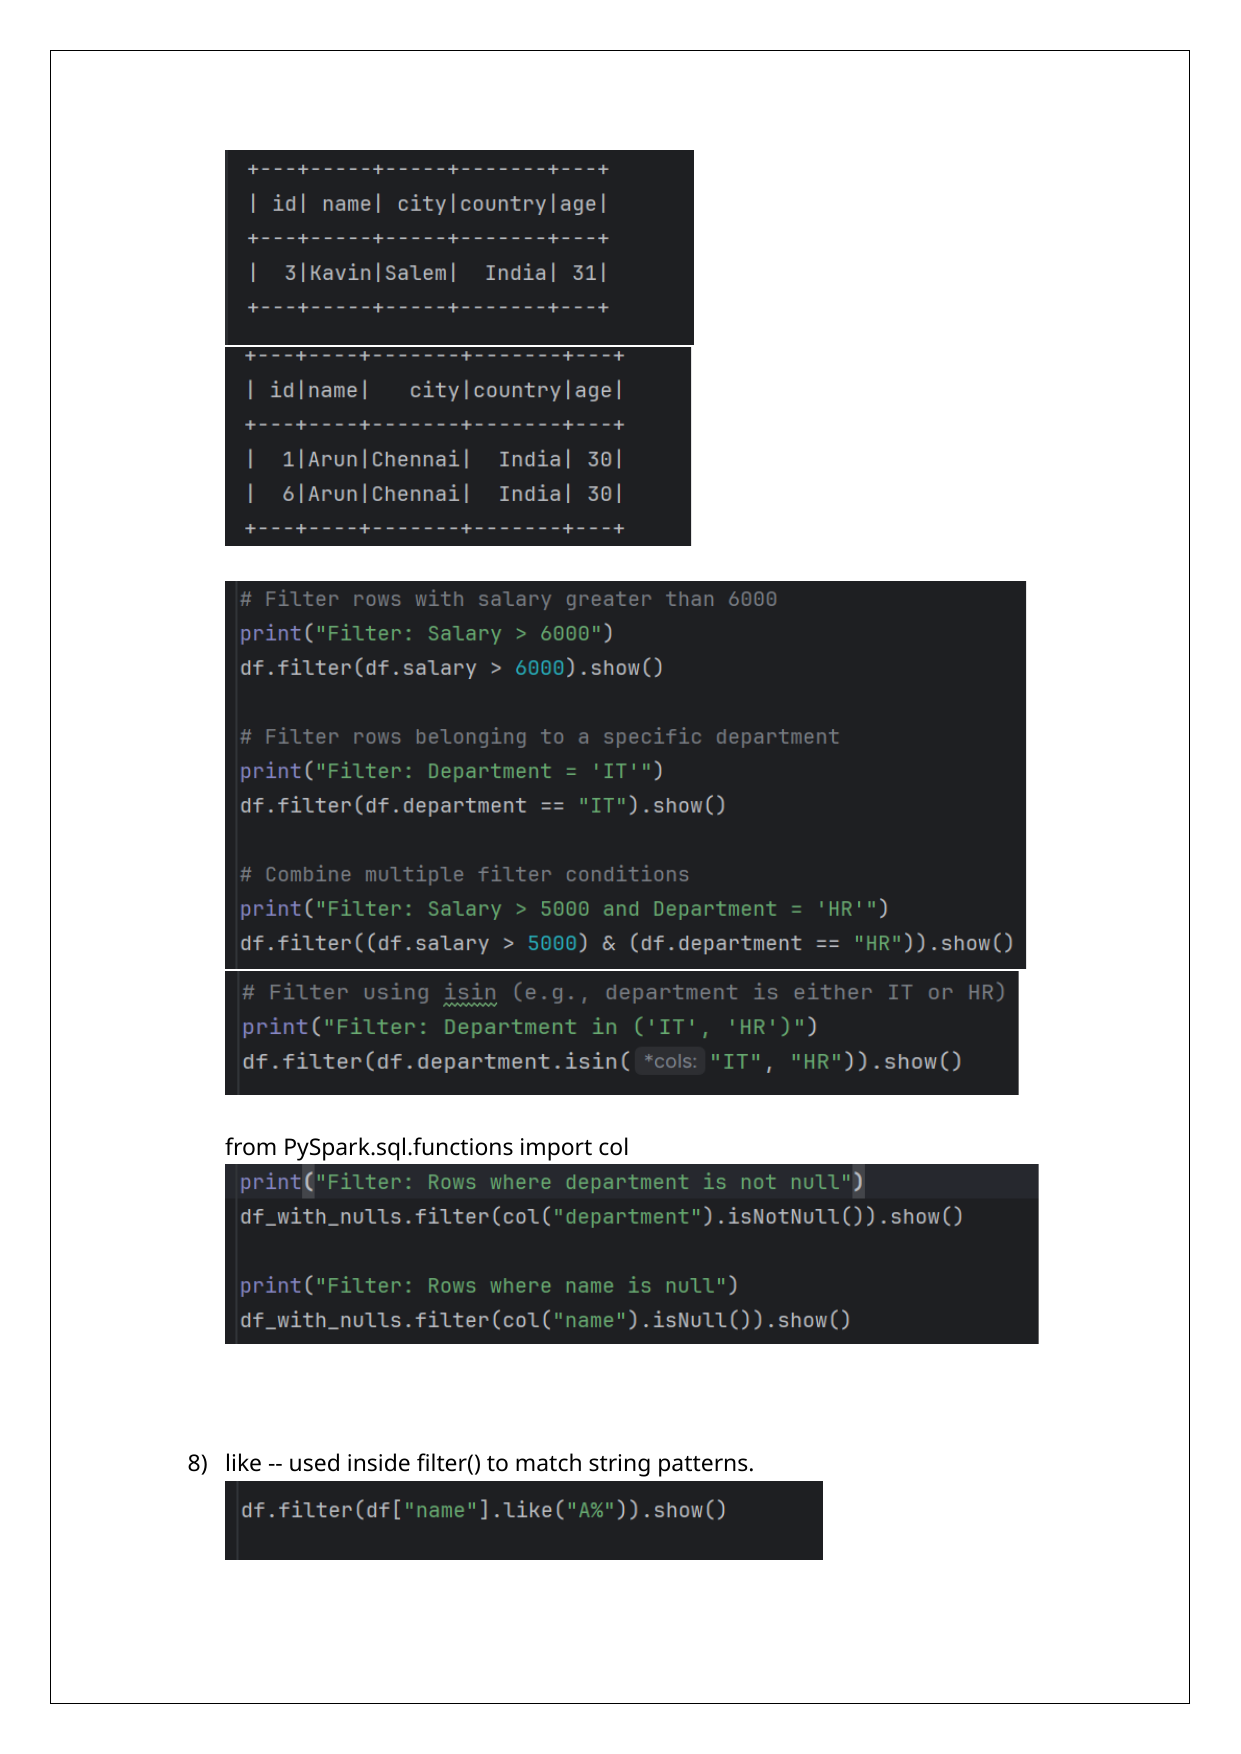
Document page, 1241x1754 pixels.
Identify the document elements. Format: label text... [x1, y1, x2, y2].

picture [225, 581, 1027, 969]
picture [225, 150, 694, 345]
list from PySpark.sql.functions import col [225, 1131, 1090, 1162]
picture [225, 971, 1019, 1095]
picture [225, 347, 692, 546]
picture [225, 1481, 823, 1560]
list like -- used inside filter() to match string patterns. [187, 1447, 1090, 1478]
picture [225, 1164, 1039, 1344]
